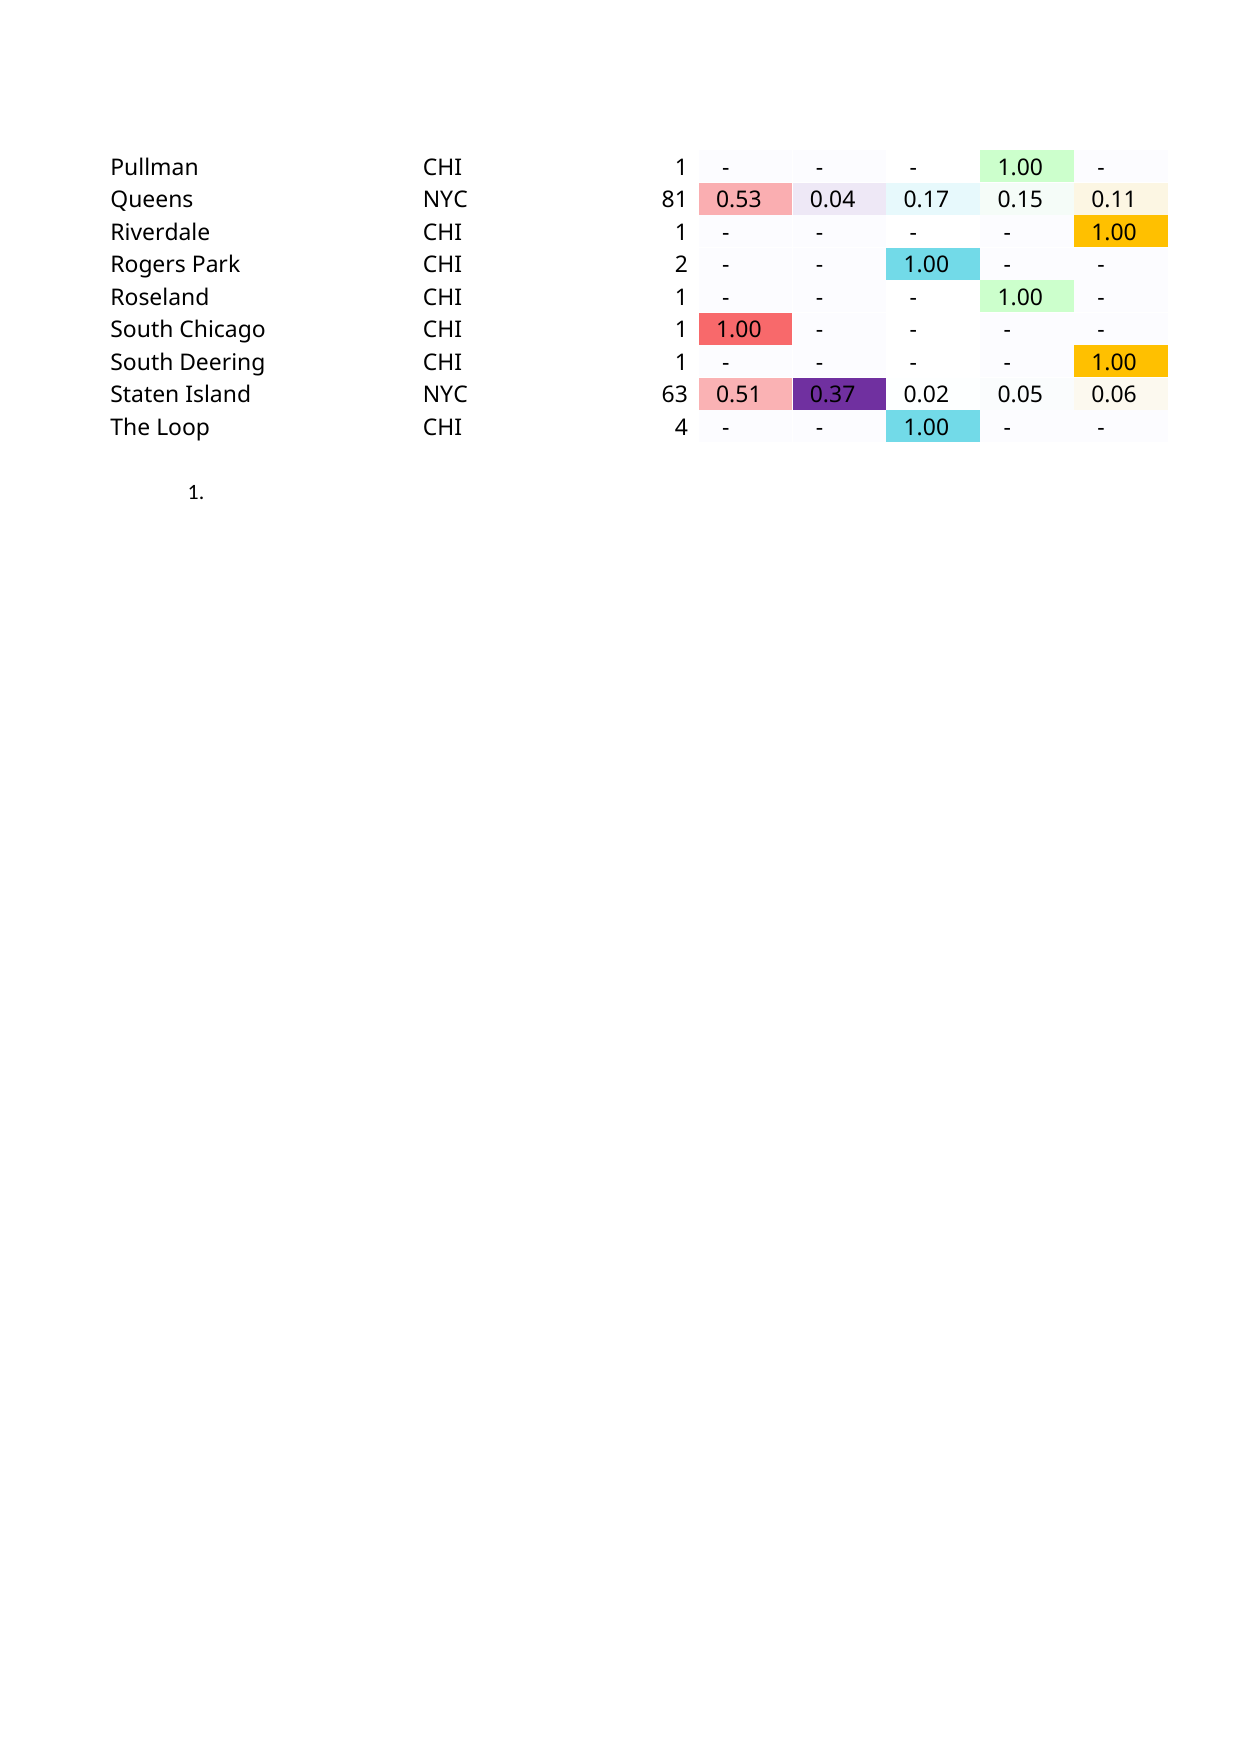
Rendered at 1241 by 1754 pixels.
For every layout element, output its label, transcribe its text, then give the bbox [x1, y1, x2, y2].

table_cell Riverdale [99, 215, 411, 247]
table_cell CHI [411, 248, 491, 280]
table_cell NYC [411, 183, 491, 215]
table_cell - [793, 248, 886, 280]
table_cell - [699, 410, 792, 442]
table_cell Rogers Park [99, 248, 411, 280]
table_cell CHI [411, 280, 491, 312]
table_cell 1.00 [1074, 345, 1168, 377]
table_cell - [980, 248, 1074, 280]
table_cell - [886, 150, 980, 182]
table_cell - [886, 345, 980, 377]
table_cell - [1074, 280, 1168, 312]
table_cell 0.17 [886, 183, 980, 215]
table_cell 2 [491, 248, 699, 280]
table_cell CHI [411, 215, 491, 247]
table_cell - [699, 280, 792, 312]
table_cell - [980, 215, 1074, 247]
table_cell 1.00 [886, 248, 980, 280]
table_cell South Deering [99, 345, 411, 377]
table_cell - [1074, 150, 1168, 182]
table_cell 1.00 [1074, 215, 1168, 247]
table_cell Queens [99, 183, 411, 215]
table_cell - [980, 410, 1074, 442]
table_cell - [699, 345, 792, 377]
table_cell 1 [491, 150, 699, 182]
table_cell - [886, 313, 980, 345]
table_cell 1.00 [699, 313, 792, 345]
table_cell 1.00 [980, 280, 1074, 312]
table_cell 0.05 [980, 378, 1074, 410]
table_cell CHI [411, 410, 491, 442]
table_cell 63 [491, 378, 699, 410]
table_cell Pullman [99, 150, 411, 182]
table_cell NYC [411, 378, 491, 410]
table_cell CHI [411, 150, 491, 182]
table_cell 0.53 [699, 183, 792, 215]
table_cell - [699, 150, 792, 182]
table_cell The Loop [99, 410, 411, 442]
table_cell CHI [411, 313, 491, 345]
table_cell 0.51 [699, 378, 792, 410]
table_cell - [886, 215, 980, 247]
table_cell 0.02 [886, 378, 980, 410]
table_cell 1.00 [886, 410, 980, 442]
table_cell 0.06 [1074, 378, 1168, 410]
table_cell - [699, 215, 792, 247]
table_cell - [793, 280, 886, 312]
table_cell Roseland [99, 280, 411, 312]
table_cell 0.15 [980, 183, 1074, 215]
table_cell 1 [491, 215, 699, 247]
table_cell - [1074, 410, 1168, 442]
table_cell 4 [491, 410, 699, 442]
table_cell 1 [491, 280, 699, 312]
table_cell - [1074, 313, 1168, 345]
table_cell - [886, 280, 980, 312]
table_cell - [793, 313, 886, 345]
table_cell 0.11 [1074, 183, 1168, 215]
table_cell 81 [491, 183, 699, 215]
table_cell 1 [491, 345, 699, 377]
table_cell 0.37 [793, 378, 886, 410]
table_cell - [980, 313, 1074, 345]
table_cell South Chicago [99, 313, 411, 345]
table_cell CHI [411, 345, 491, 377]
table_cell - [699, 248, 792, 280]
table_cell 1 [491, 313, 699, 345]
table_cell 1.00 [980, 150, 1074, 182]
table_cell - [793, 150, 886, 182]
table_cell - [980, 345, 1074, 377]
table_cell - [793, 410, 886, 442]
table_cell - [1074, 248, 1168, 280]
table_cell Staten Island [99, 378, 411, 410]
table_cell - [793, 345, 886, 377]
table_cell 0.04 [793, 183, 886, 215]
table_cell - [793, 215, 886, 247]
